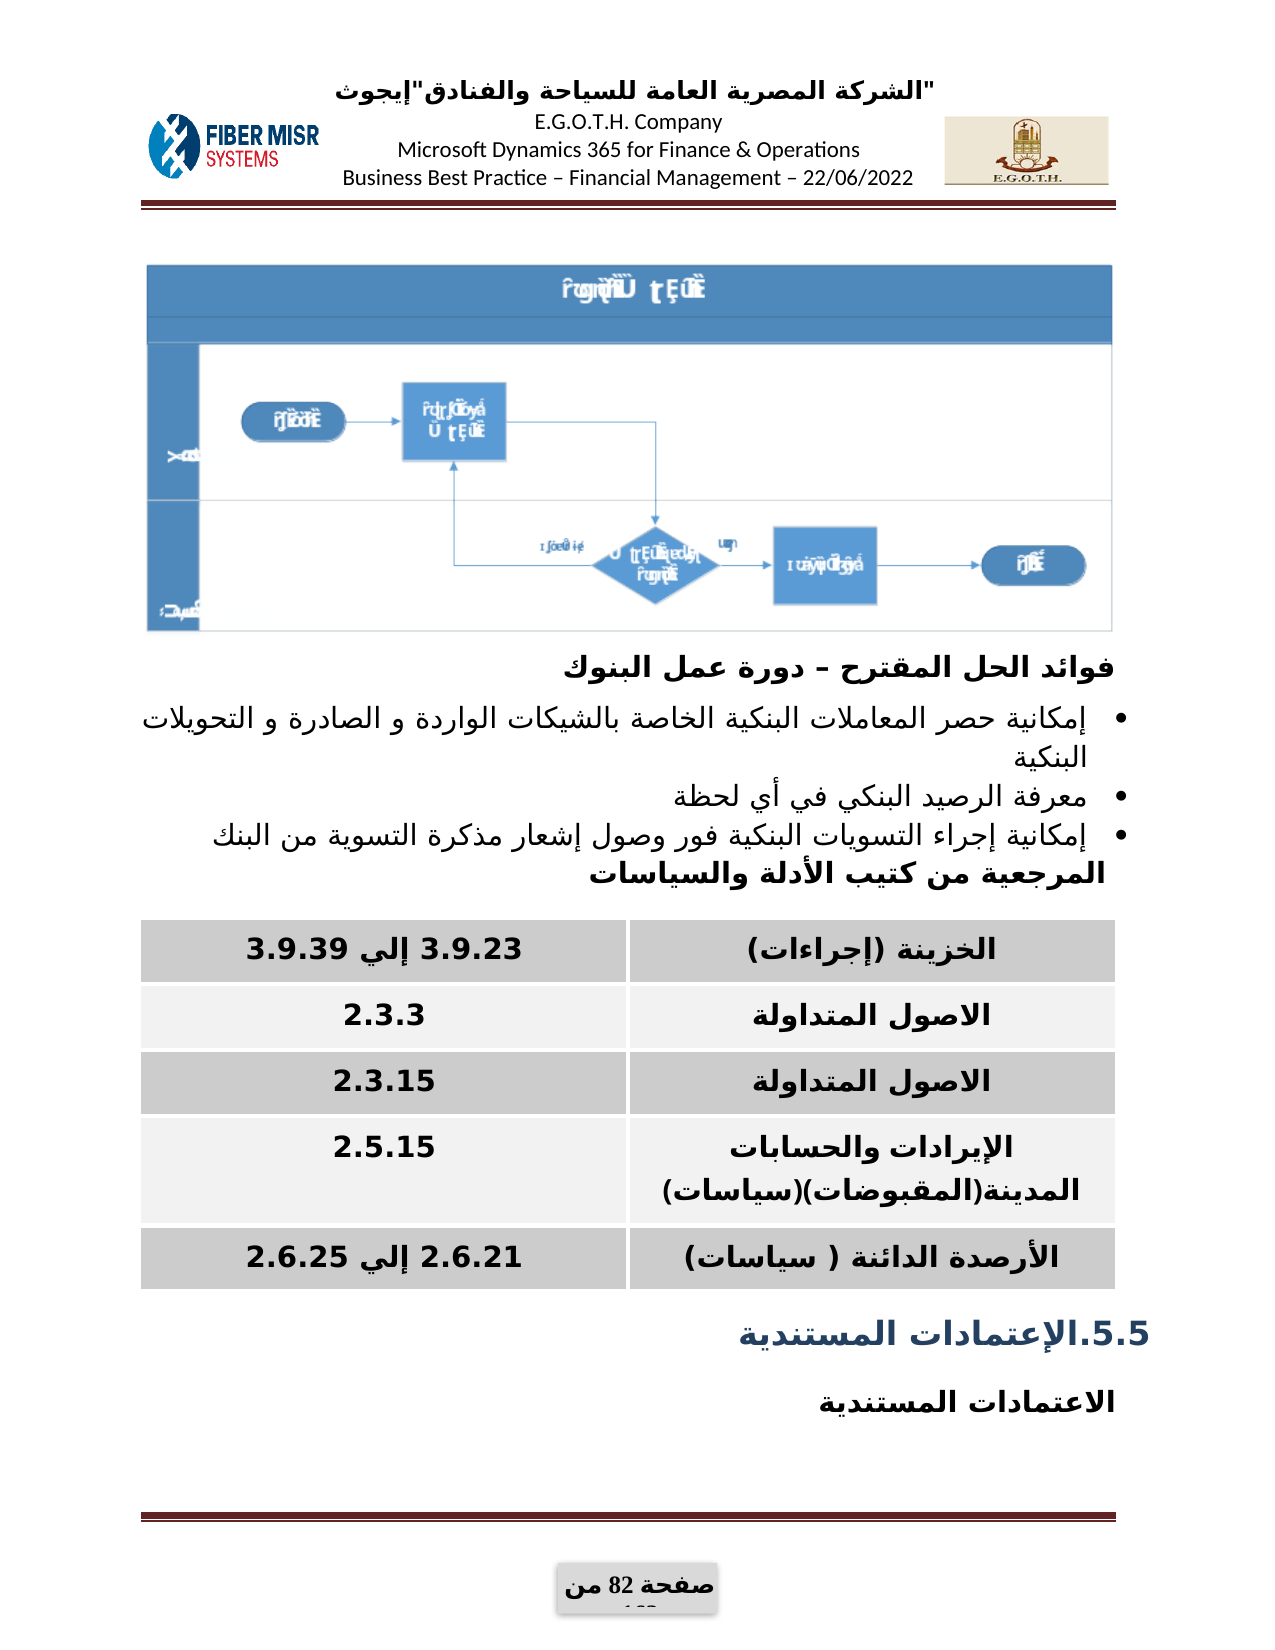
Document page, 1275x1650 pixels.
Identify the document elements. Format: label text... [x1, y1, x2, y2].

picture [143, 104, 325, 186]
table_cell الاصول المتداولة [630, 986, 1115, 1048]
table_cell الإيرادات والحسابات المدينة(المقبوضات)(سياسات) [630, 1118, 1115, 1223]
table_header الخزينة (إجراءات) [630, 920, 1115, 982]
table_cell الاصول المتداولة [630, 1052, 1115, 1114]
list الإعتمادات المستندية [141, 1314, 1078, 1353]
table_cell الأرصدة الدائنة ( سياسات) [630, 1228, 1115, 1289]
text الاعتمادات المستندية [141, 1385, 1116, 1419]
table_cell 2.6.21 إلي 2.6.25 [141, 1228, 626, 1289]
list معرفة الرصيد البنكي في أي لحظة [141, 779, 1116, 813]
table_cell 2.3.15 [141, 1052, 626, 1114]
list فوائد الحل المقترح – دورة عمل البنوك [141, 650, 1116, 684]
list إمكانية حصر المعاملات البنكية الخاصة بالشيكات الواردة و الصادرة و التحويلات البنكية [141, 701, 1116, 774]
list المرجعية من كتيب الأدلة والسياسات [141, 857, 1107, 891]
table_header 3.9.23 إلي 3.9.39 [141, 920, 626, 982]
table_cell 2.5.15 [141, 1118, 626, 1223]
table_cell 2.3.3 [141, 986, 626, 1048]
picture [944, 116, 1109, 185]
list إمكانية إجراء التسويات البنكية فور وصول إشعار مذكرة التسوية من البنك [141, 818, 1116, 852]
